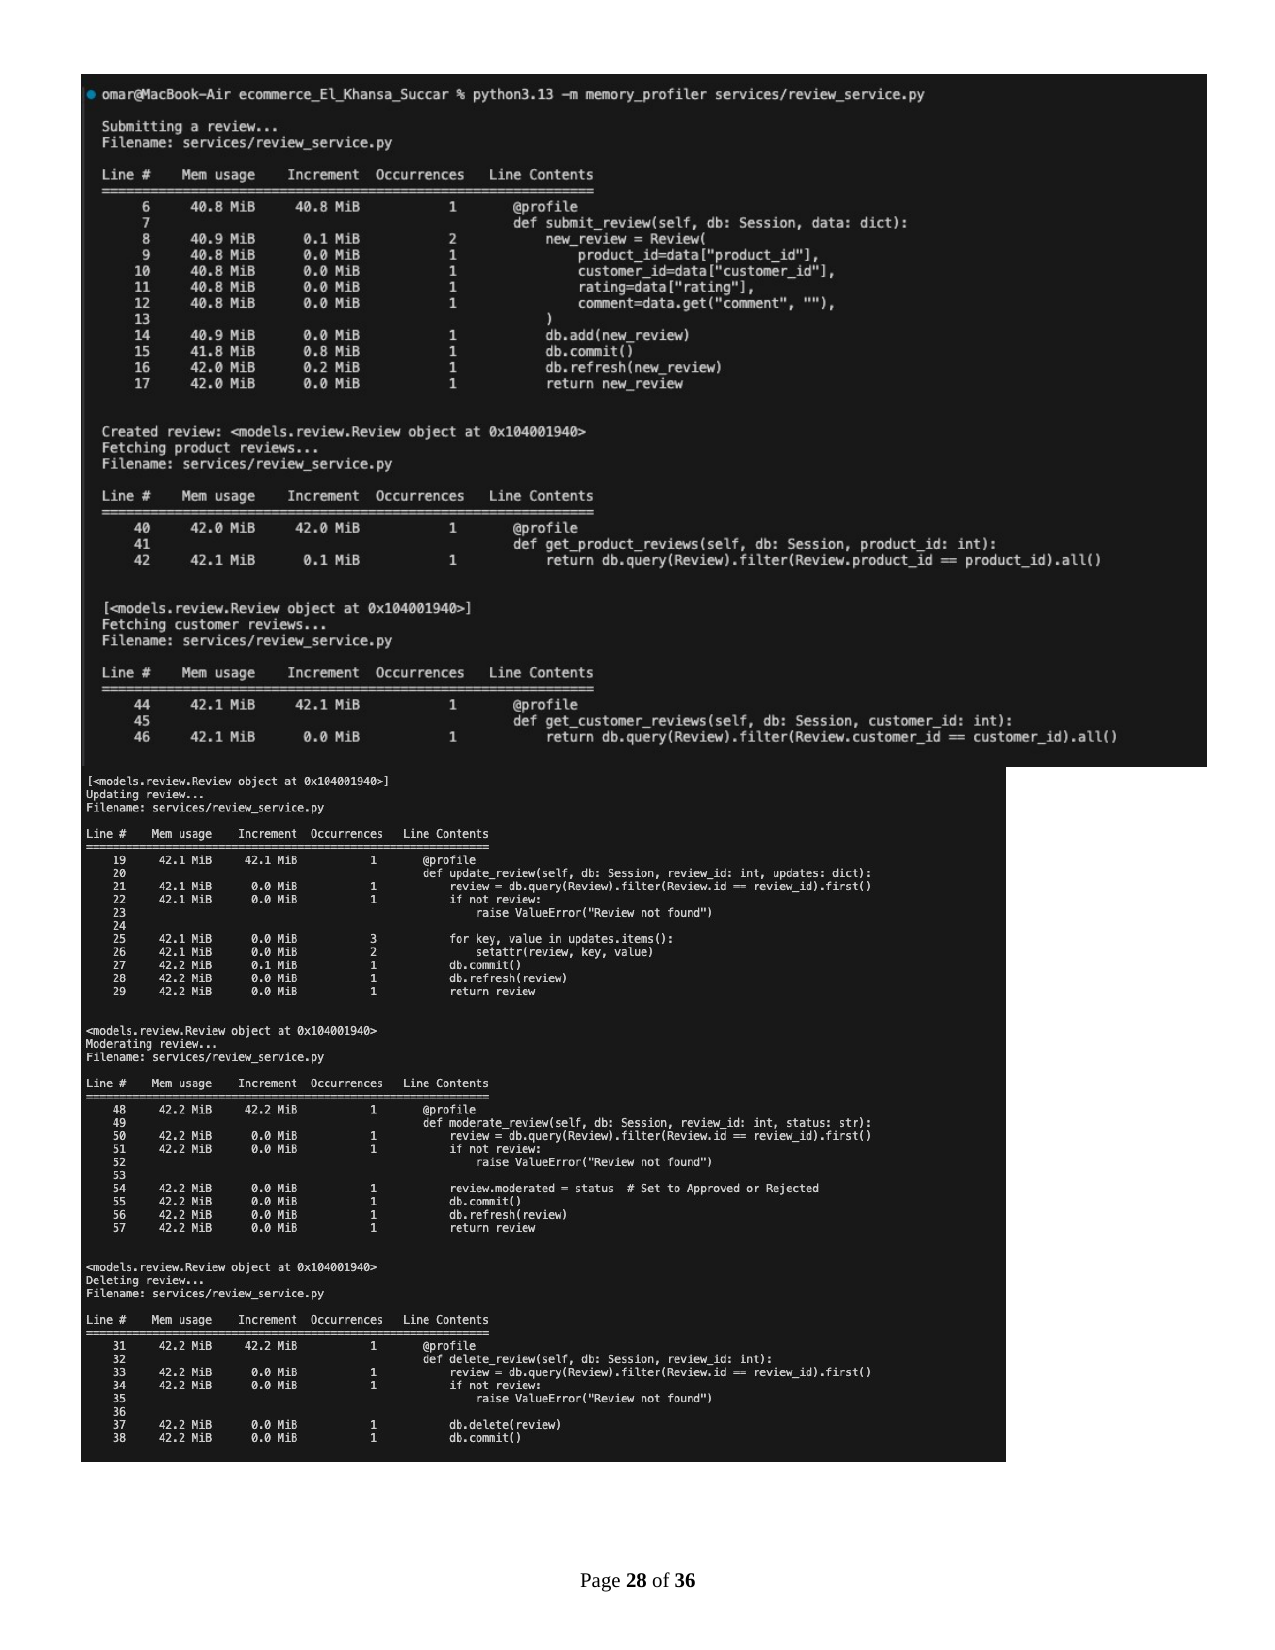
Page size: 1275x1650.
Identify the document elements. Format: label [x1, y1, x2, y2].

picture [81, 74, 1207, 1462]
